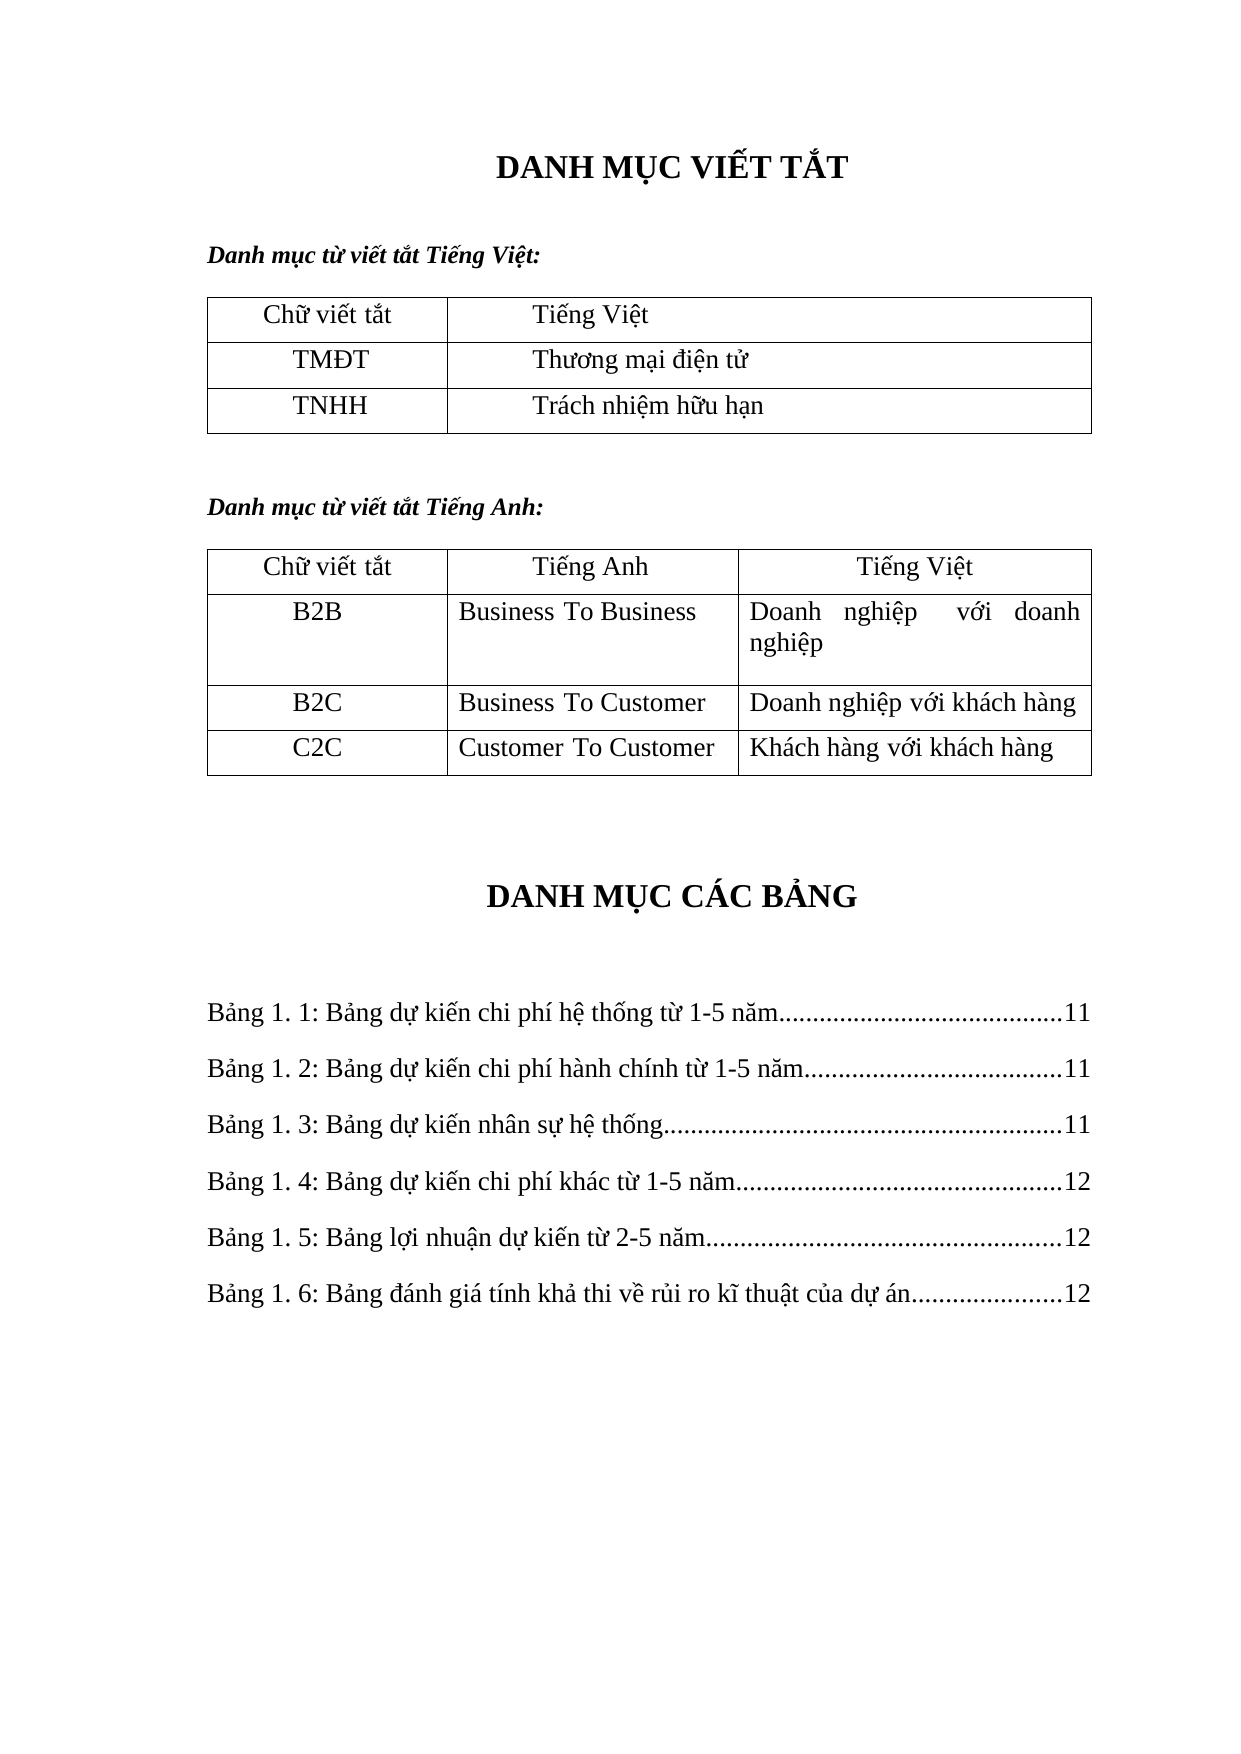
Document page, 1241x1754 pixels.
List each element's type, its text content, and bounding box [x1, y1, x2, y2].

table_header Tiếng Anh [448, 550, 738, 594]
table_cell Doanh nghiệp với khách hàng [739, 686, 1091, 730]
table_cell Customer “To Customer” [448, 731, 738, 774]
text Danh mục từ viết tắt Tiếng Việt: [207, 240, 1092, 268]
table_cell Business “To Business” [448, 595, 738, 685]
text Bảng 1. 6: Bảng đánh giá tính khả thi về rủi ro kĩ thuật của dự án 12 [207, 1277, 1092, 1308]
table_cell Business “To Customer” [448, 686, 738, 730]
table_cell Thương mại điện tử [448, 343, 1091, 388]
table_cell B2B [208, 595, 447, 685]
text Danh mục từ viết tắt Tiếng Anh: [207, 492, 1092, 520]
table_header Tiếng Việt [448, 298, 1091, 342]
table_cell C2C [208, 731, 447, 774]
table_cell Khách hàng với khách hàng [739, 731, 1091, 774]
text Bảng 1. 1: Bảng dự kiến chi phí hệ thống từ 1-5 năm 11 [207, 996, 1092, 1027]
table_cell TNHH [208, 389, 447, 433]
text Bảng 1. 4: Bảng dự kiến chi phí khác từ 1-5 năm 12 [207, 1165, 1092, 1196]
table_cell B2C [208, 686, 447, 730]
text Bảng 1. 3: Bảng dự kiến nhân sự hệ thống 11 [207, 1108, 1092, 1140]
text Bảng 1. 2: Bảng dự kiến chi phí hành chính từ 1-5 năm 11 [207, 1052, 1092, 1083]
subtitle DANH MỤC CÁC BẢNG [207, 877, 1092, 915]
table_cell Trách nhiệm hữu hạn [448, 389, 1091, 433]
table_header Tiếng Việt [739, 550, 1091, 594]
table_cell Doanh nghiệp với doanh nghiệp [739, 595, 1091, 685]
table_cell TMĐT [208, 343, 447, 388]
text Bảng 1. 5: Bảng lợi nhuận dự kiến từ 2-5 năm 12 [207, 1221, 1092, 1252]
table_header Chữ viết tắt [208, 550, 447, 594]
table_header Chữ viết tắt [208, 298, 447, 342]
subtitle DANH MỤC VIẾT TẮT [207, 148, 1092, 186]
